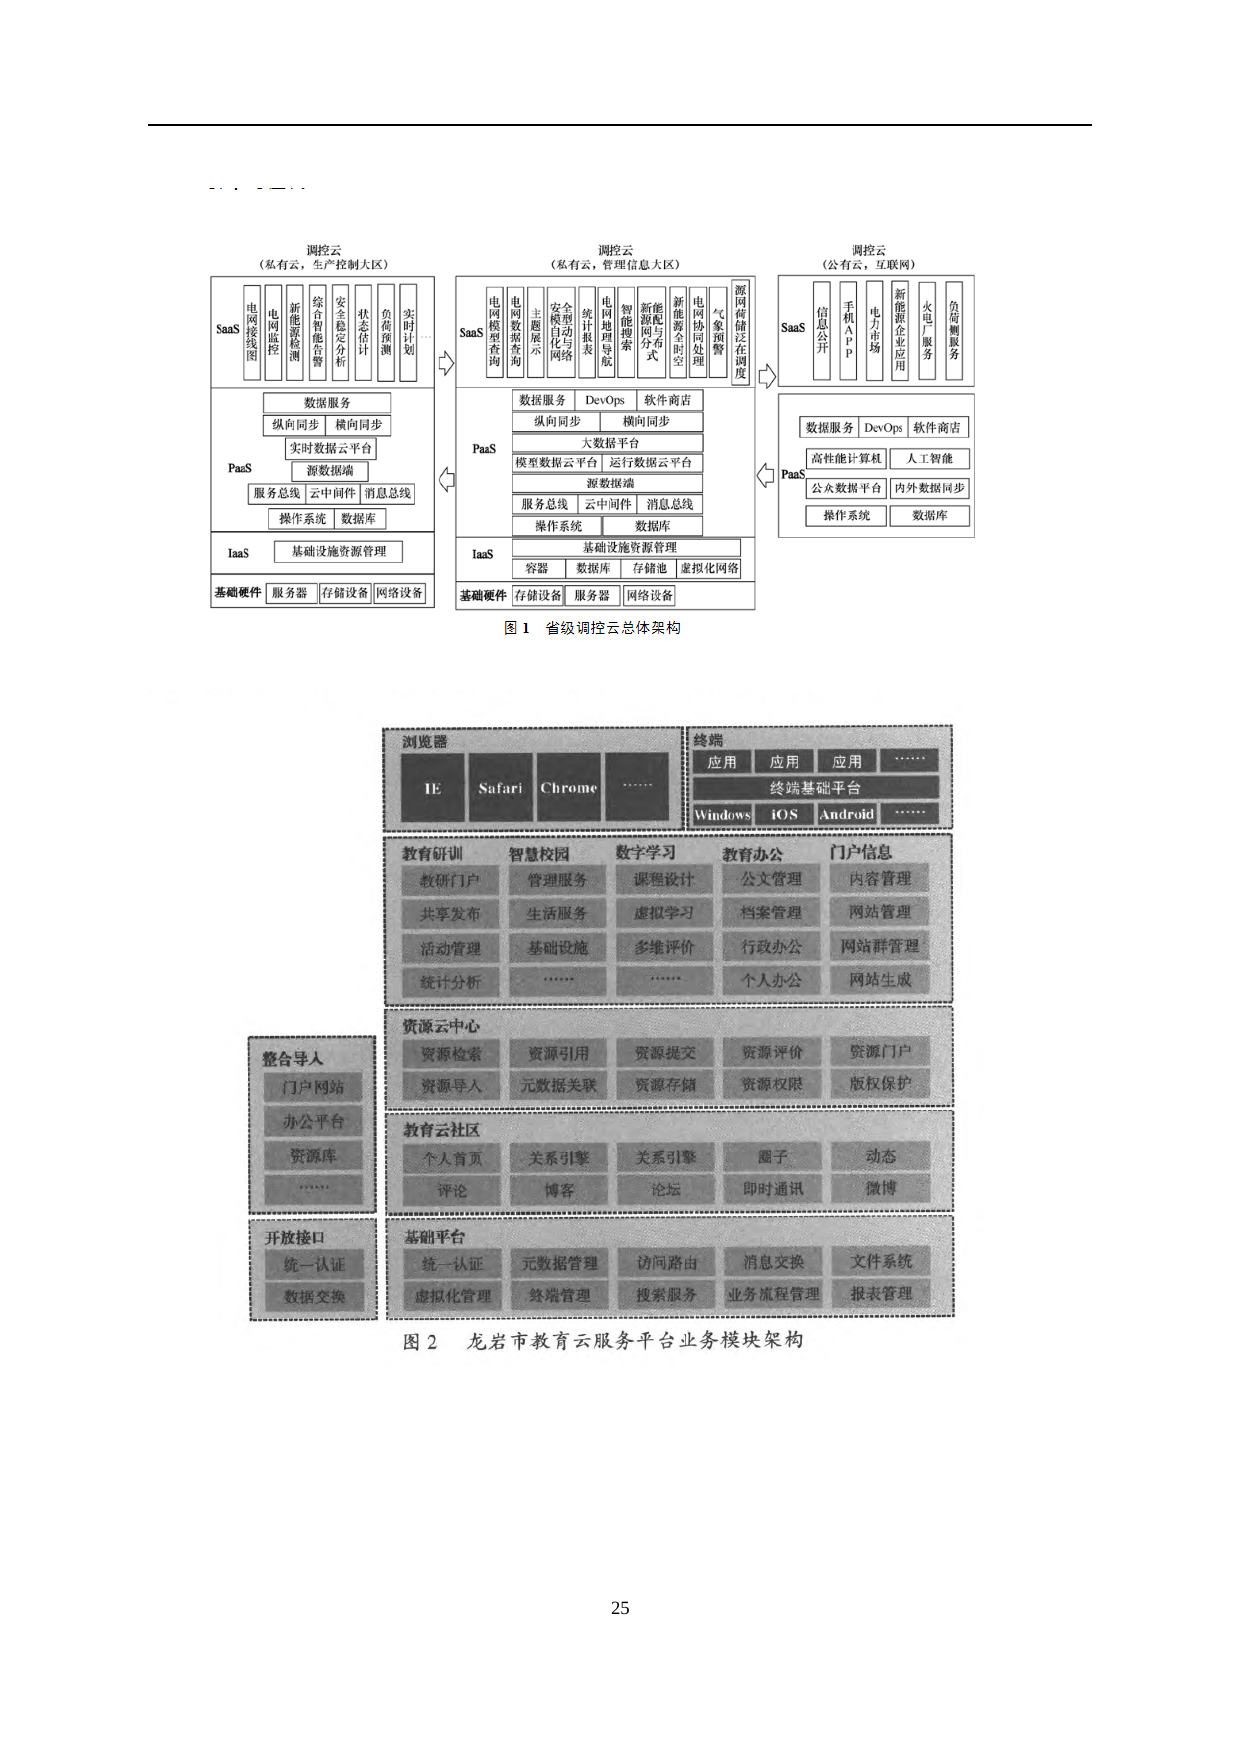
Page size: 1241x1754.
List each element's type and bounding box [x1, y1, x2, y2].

picture [147, 689, 1048, 1366]
picture [147, 188, 1048, 637]
